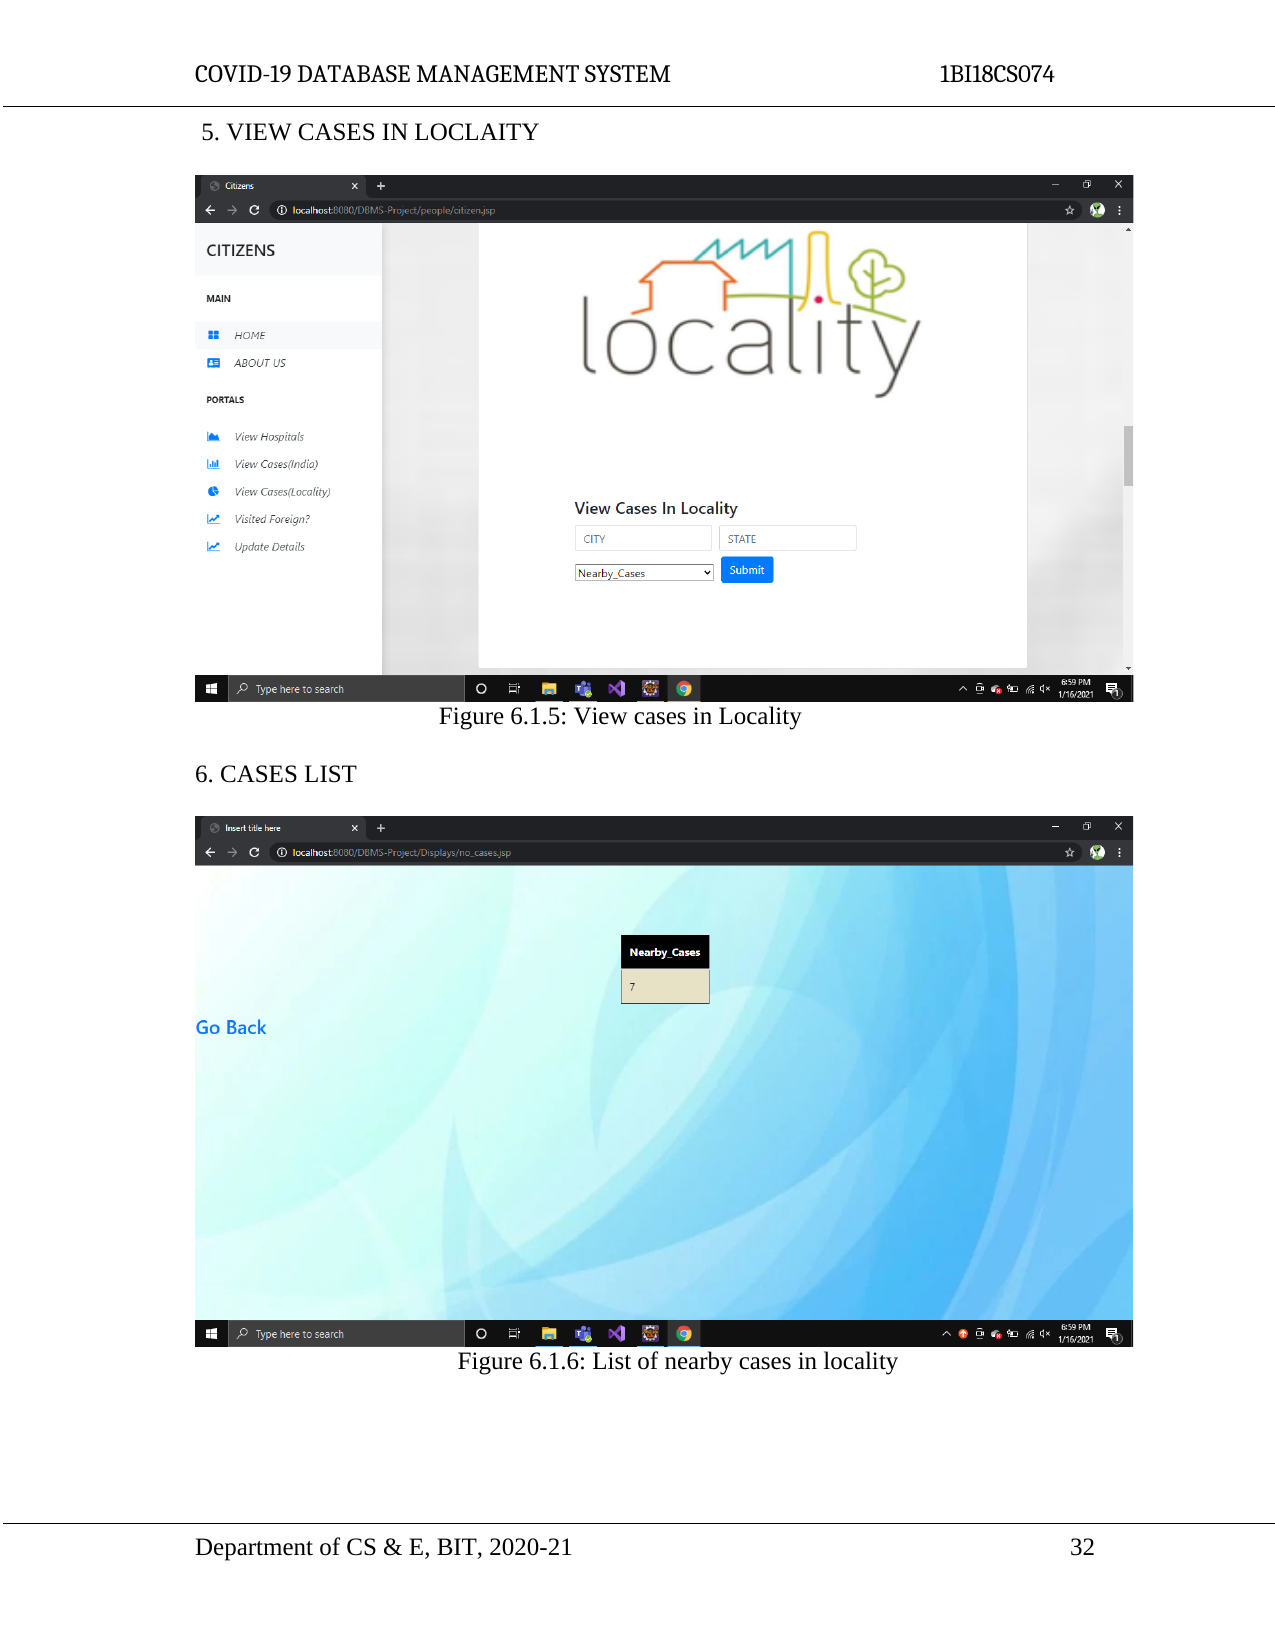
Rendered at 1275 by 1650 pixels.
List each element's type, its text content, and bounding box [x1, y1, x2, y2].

text 6. CASES LIST [195, 759, 1125, 787]
text 5. VIEW CASES IN LOCLAITY [195, 117, 1125, 146]
text Figure 6.1.6: List of nearby cases in locality [195, 1347, 1125, 1375]
picture [195, 816, 1134, 1347]
picture [195, 175, 1134, 702]
text Figure 6.1.5: View cases in Locality [195, 702, 1125, 730]
